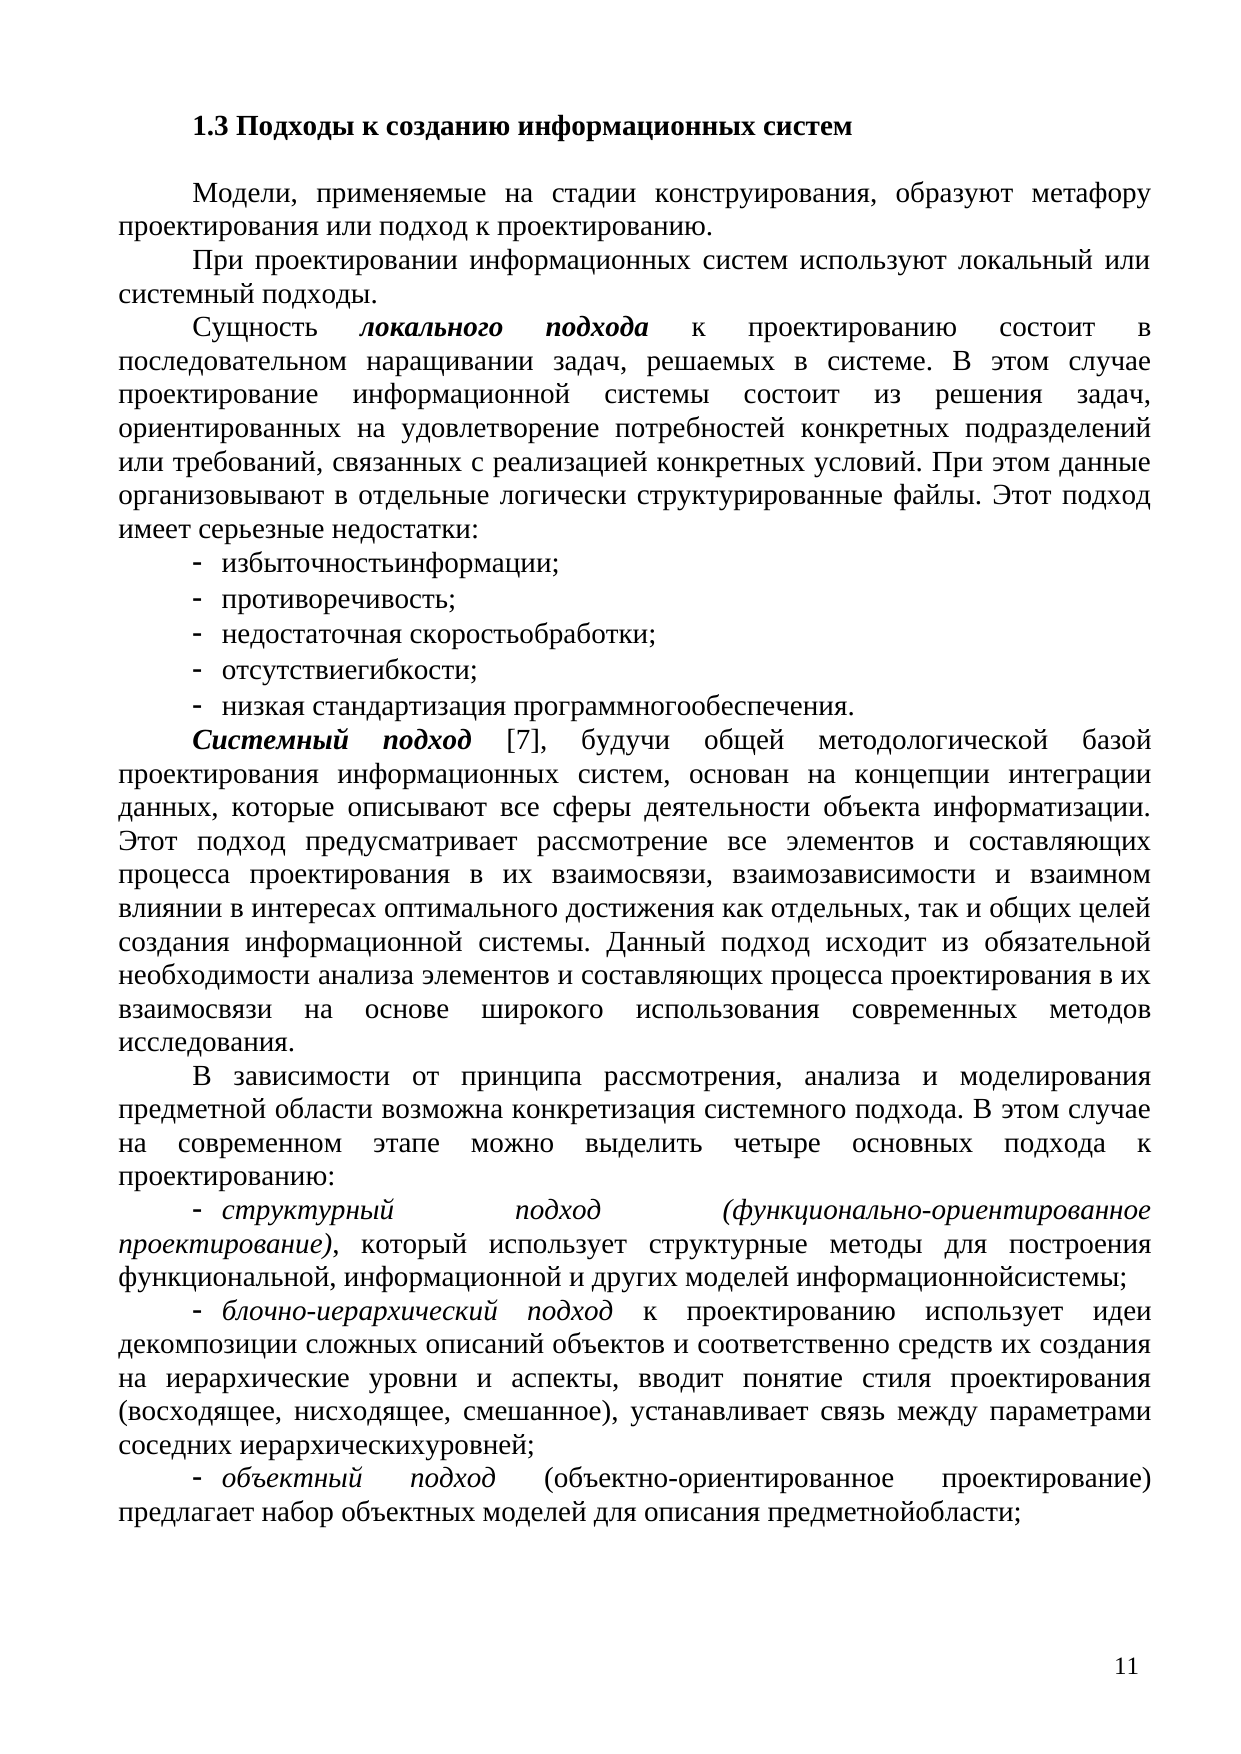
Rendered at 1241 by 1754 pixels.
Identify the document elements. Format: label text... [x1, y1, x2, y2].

list избыточностьинформации; [192, 544, 1176, 580]
list недостаточная скоростьобработки; [192, 615, 1176, 651]
list противоречивость; [192, 580, 1176, 615]
text Системный подход [7], будучи общей методологической базой проектирования информационных систем, основан на концепции интеграции данных, которые описывают все сферы деятельности объекта информатизации. Этот подход предусматривает рассмотрение все элементов и составляющих процесса проектирования в их взаимосвязи, взаимозависимости и взаимном влиянии в интересах оптимального достижения как отдельных, так и общих целей создания информационной системы. Данный подход исходит из обязательной необходимости анализа элементов и составляющих процесса проектирования в их взаимосвязи на основе широкого использования современных методов исследования. [118, 722, 1152, 1058]
list низкая стандартизация программногообеспечения. [192, 686, 1176, 722]
text При проектировании информационных систем используют локальный или системный подходы. [118, 242, 1151, 309]
text 1.3 Подходы к созданию информационных систем [118, 108, 1152, 142]
list отсутствиегибкости; [192, 651, 1176, 686]
list блочно-иерархический подход к проектированию использует идеи декомпозиции сложных описаний объектов и соответственно средств их создания на иерархические уровни и аспекты, вводит понятие стиля проектирования (восходящее, нисходящее, смешанное), устанавливает связь между параметрами соседних иерархическихуровней; [118, 1293, 1152, 1461]
text Модели, применяемые на стадии конструирования, образуют метафору проектирования или подход к проектированию. [118, 175, 1152, 242]
list объектный подход (объектно-ориентированное проектирование) предлагает набор объектных моделей для описания предметнойобласти; [118, 1461, 1152, 1528]
list структурный подход (функционально-ориентированное проектирование), который использует структурные методы для построения функциональной, информационной и других моделей информационнойсистемы; [118, 1192, 1152, 1293]
text В зависимости от принципа рассмотрения, анализа и моделирования предметной области возможна конкретизация системного подхода. В этом случае на современном этапе можно выделить четыре основных подхода к проектированию: [118, 1058, 1152, 1192]
text Сущность локального подхода к проектированию состоит в последовательном наращивании задач, решаемых в системе. В этом случае проектирование информационной системы состоит из решения задач, ориентированных на удовлетворение потребностей конкретных подразделений или требований, связанных с реализацией конкретных условий. При этом данные организовывают в отдельные логически структурированные файлы. Этот подход имеет серьезные недостатки: [118, 309, 1152, 544]
